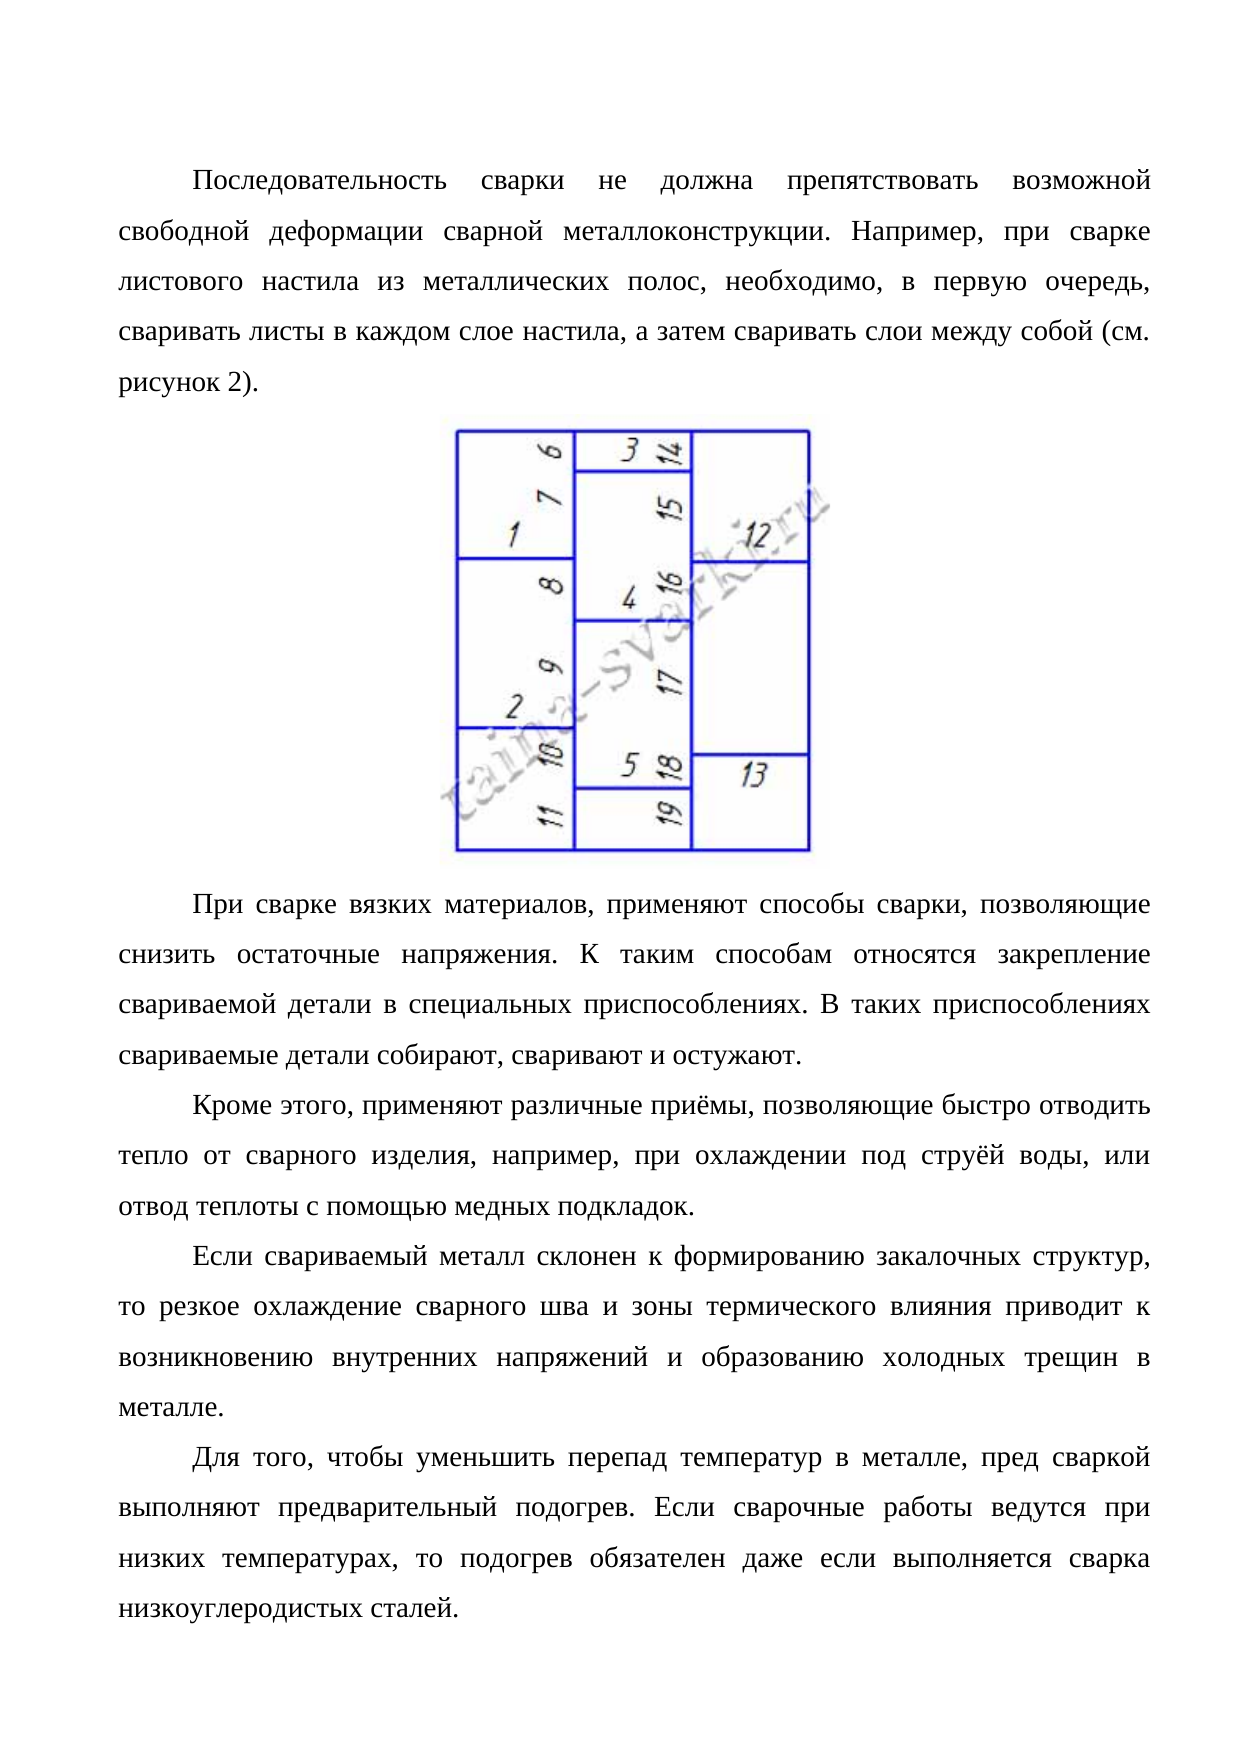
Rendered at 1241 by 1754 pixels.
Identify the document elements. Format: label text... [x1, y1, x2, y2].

text Кроме этого, применяют различные приёмы, позволяющие быстро отводить тепло от сварного изделия, например, при охлаждении под струёй воды, или отвод теплоты с помощью медных подкладок. [118, 1087, 1152, 1221]
picture [439, 414, 831, 869]
text Для того, чтобы уменьшить перепад температур в металле, пред сваркой выполняют предварительный подогрев. Если сварочные работы ведутся при низких температурах, то подогрев обязателен даже если выполняется сварка низкоуглеродистых сталей. [118, 1439, 1152, 1624]
text При сварке вязких материалов, применяют способы сварки, позволяющие снизить остаточные напряжения. К таким способам относятся закрепление свариваемой детали в специальных приспособлениях. В таких приспособлениях свариваемые детали собирают, сваривают и остужают. [118, 886, 1152, 1070]
text Если свариваемый металл склонен к формированию закалочных структур, то резкое охлаждение сварного шва и зоны термического влияния приводит к возникновению внутренних напряжений и образованию холодных трещин в металле. [118, 1238, 1152, 1422]
text Последовательность сварки не должна препятствовать возможной свободной деформации сварной металлоконструкции. Например, при сварке листового настила из металлических полос, необходимо, в первую очередь, сваривать листы в каждом слое настила, а затем сваривать слои между собой (см. рисунок 2). [118, 162, 1152, 397]
